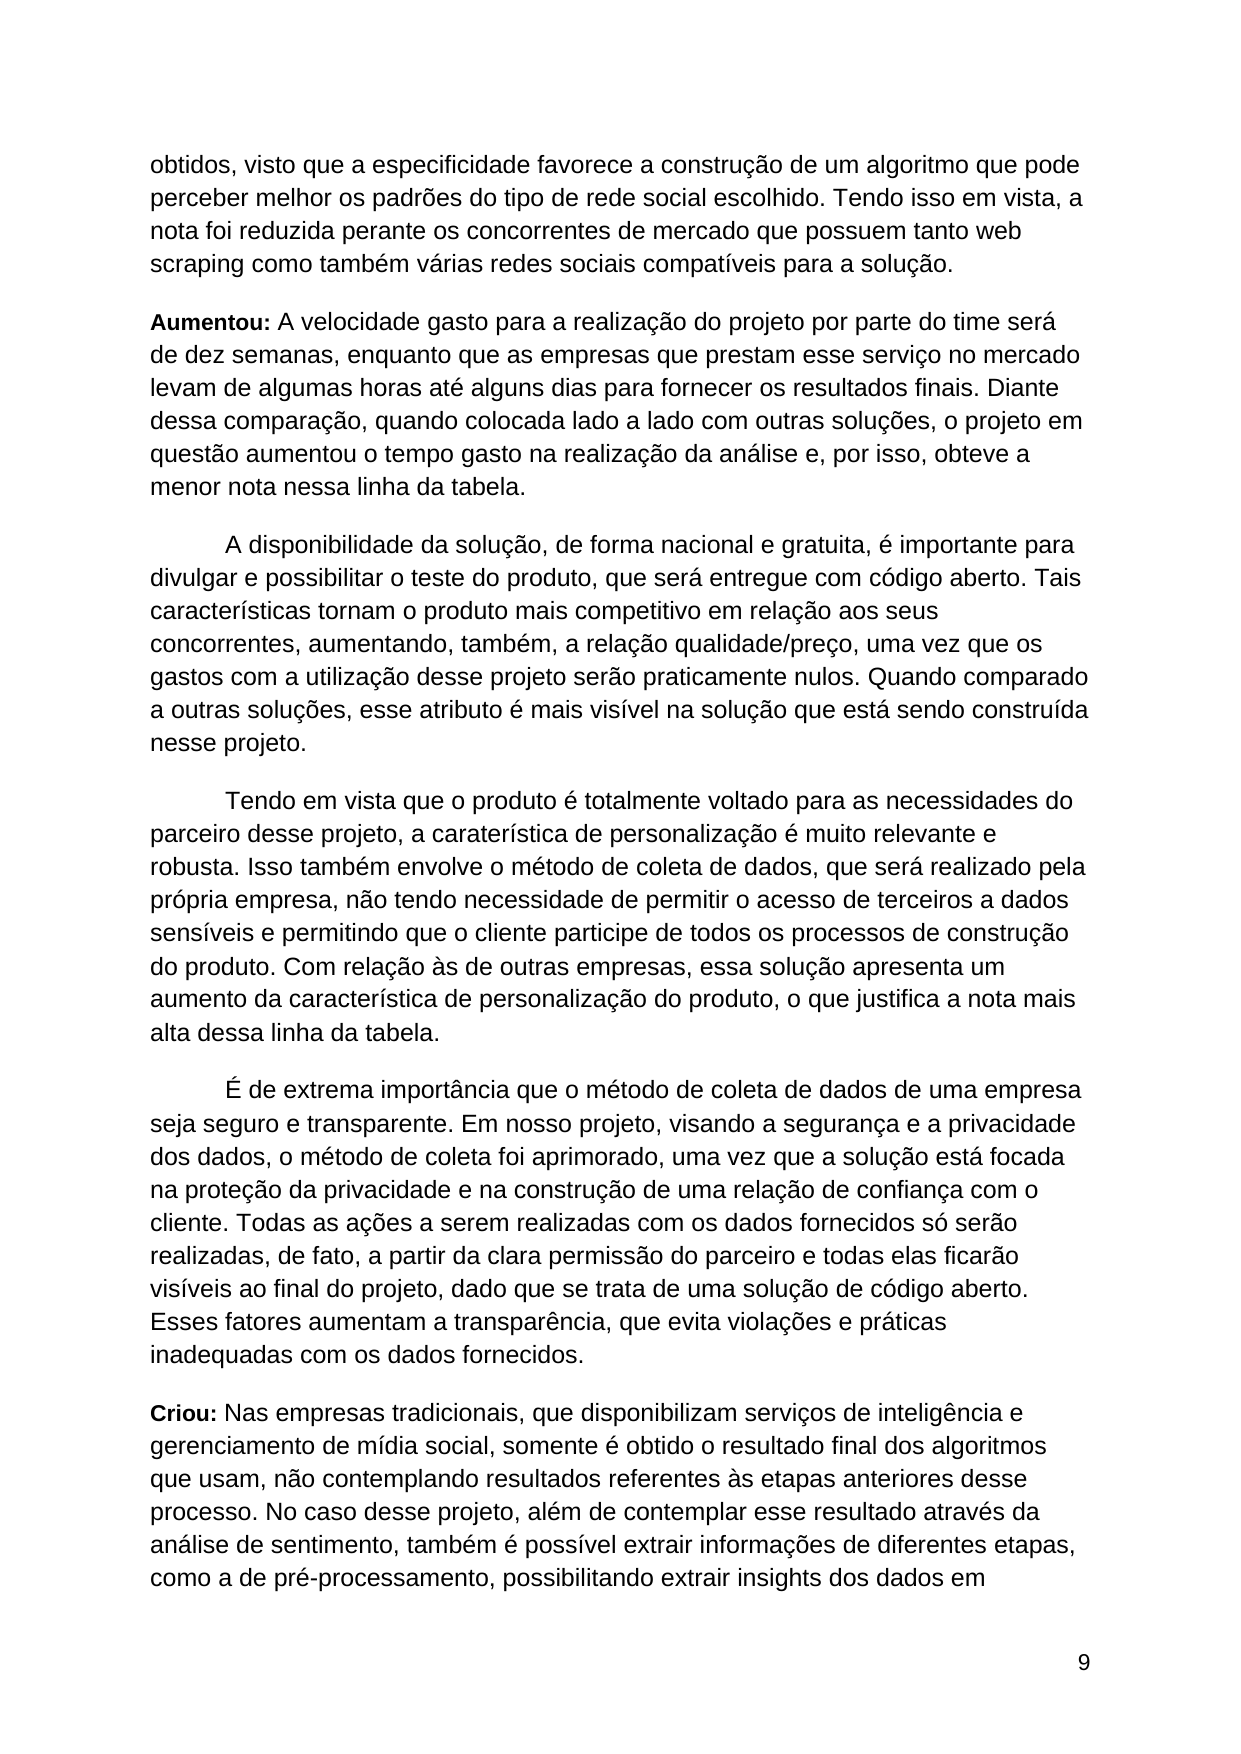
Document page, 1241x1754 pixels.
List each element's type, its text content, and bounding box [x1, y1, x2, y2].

text A disponibilidade da solução, de forma nacional e gratuita, é importante para divulgar e possibilitar o teste do produto, que será entregue com código aberto. Tais características tornam o produto mais competitivo em relação aos seus concorrentes, aumentando, também, a relação qualidade/preço, uma vez que os gastos com a utilização desse projeto serão praticamente nulos. Quando comparado a outras soluções, esse atributo é mais visível na solução que está sendo construída nesse projeto. [150, 530, 1090, 757]
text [150, 150, 1090, 278]
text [150, 1398, 1090, 1592]
text É de extrema importância que o método de coleta de dados de uma empresa seja seguro e transparente. Em nosso projeto, visando a segurança e a privacidade dos dados, o método de coleta foi aprimorado, uma vez que a solução está focada na proteção da privacidade e na construção de uma relação de confiança com o cliente. Todas as ações a serem realizadas com os dados fornecidos só serão realizadas, de fato, a partir da clara permissão do parceiro e todas elas ficarão visíveis ao final do projeto, dado que se trata de uma solução de código aberto. Esses fatores aumentam a transparência, que evita violações e práticas inadequadas com os dados fornecidos. [150, 1076, 1090, 1368]
text Aumentou: A velocidade gasto para a realização do projeto por parte do time será de dez semanas, enquanto que as empresas que prestam esse serviço no mercado levam de algumas horas até alguns dias para fornecer os resultados finais. Diante dessa comparação, quando colocada lado a lado com outras soluções, o projeto em questão aumentou o tempo gasto na realização da análise e, por isso, obteve a menor nota nessa linha da tabela. [150, 307, 1090, 501]
text Tendo em vista que o produto é totalmente voltado para as necessidades do parceiro desse projeto, a caraterística de personalização é muito relevante e robusta. Isso também envolve o método de coleta de dados, que será realizado pela própria empresa, não tendo necessidade de permitir o acesso de terceiros a dados sensíveis e permitindo que o cliente participe de todos os processos de construção do produto. Com relação às de outras empresas, essa solução apresenta um aumento da característica de personalização do produto, o que justifica a nota mais alta dessa linha da tabela. [150, 786, 1090, 1046]
